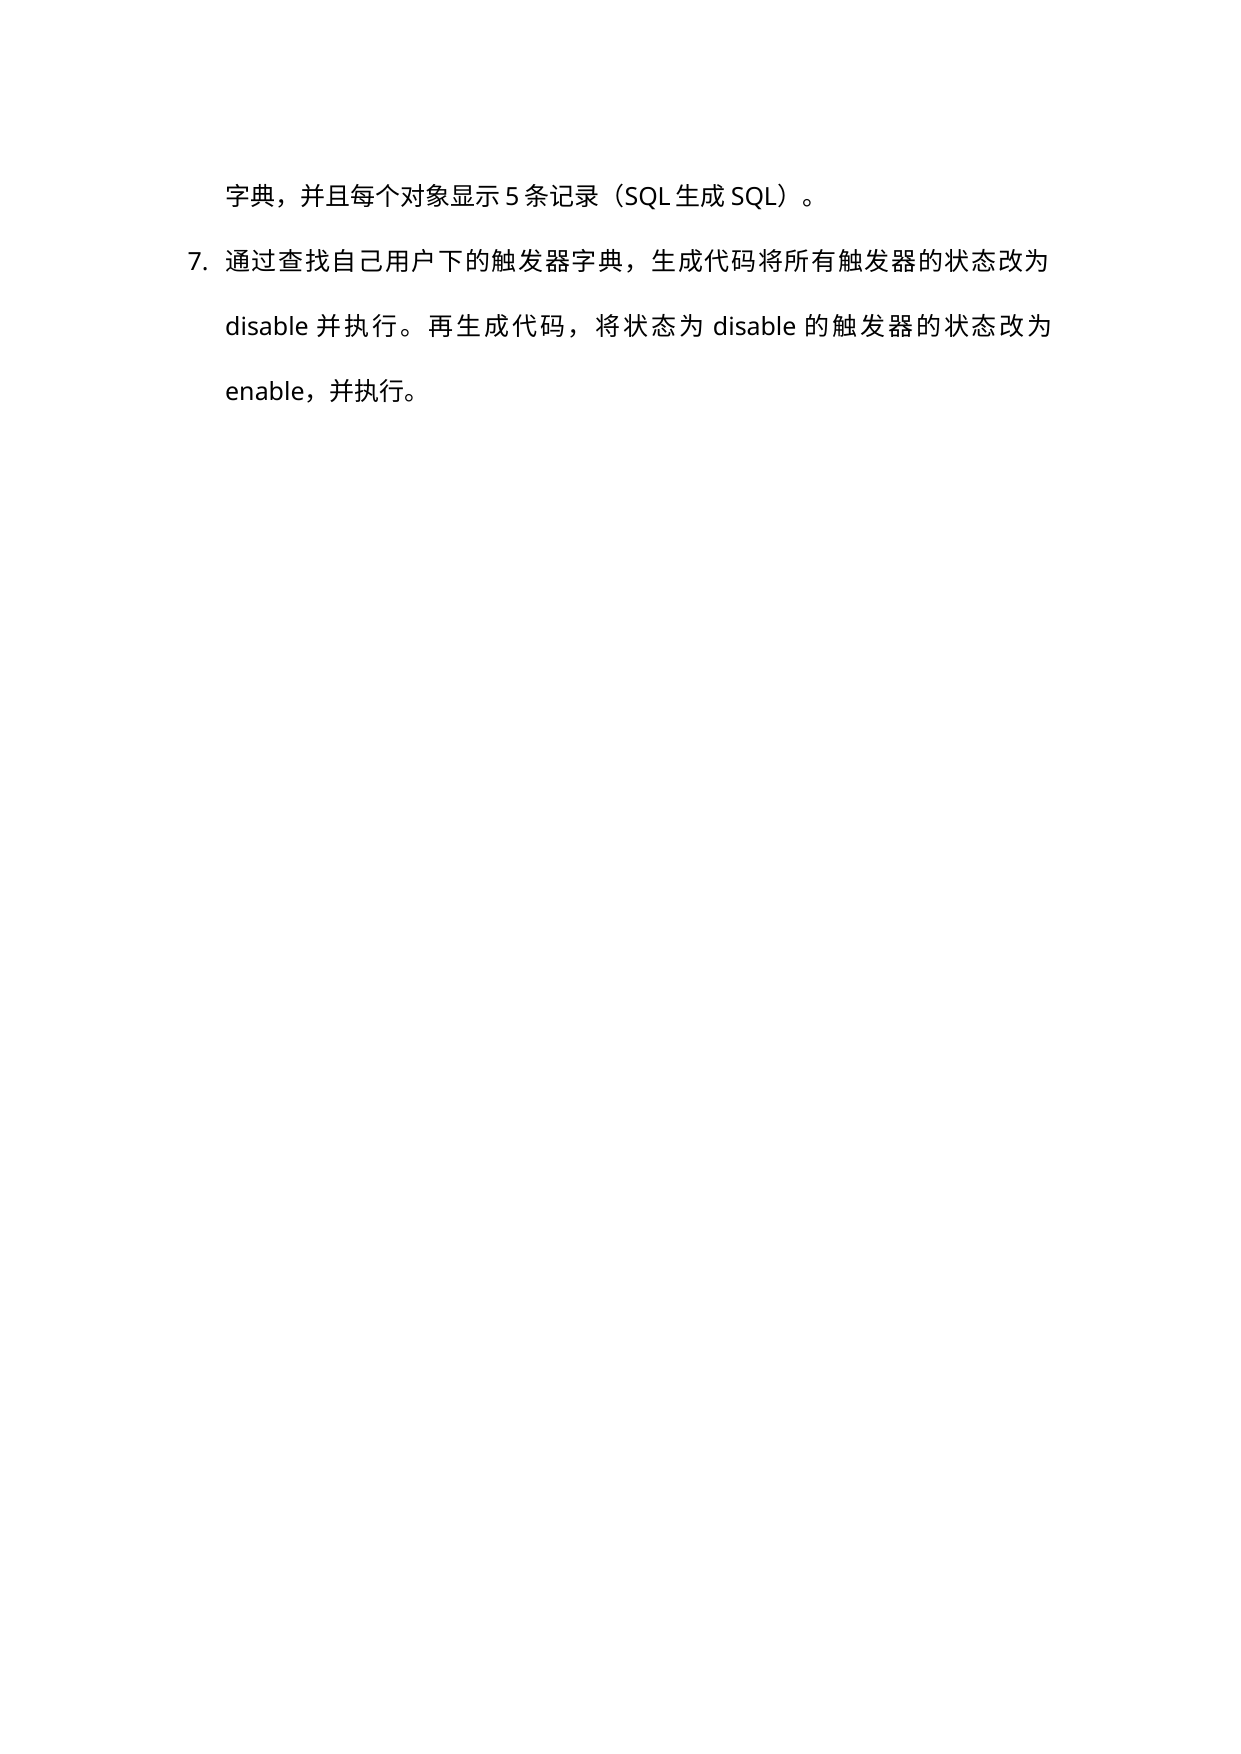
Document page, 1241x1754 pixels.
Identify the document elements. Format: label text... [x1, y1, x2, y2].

list 通过查找自己用户下的触发器字典，生成代码将所有触发器的状态改为disable并执行。再生成代码，将状态为disable的触发器的状态改为enable，并执行。 [187, 227, 1053, 422]
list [187, 162, 1053, 227]
